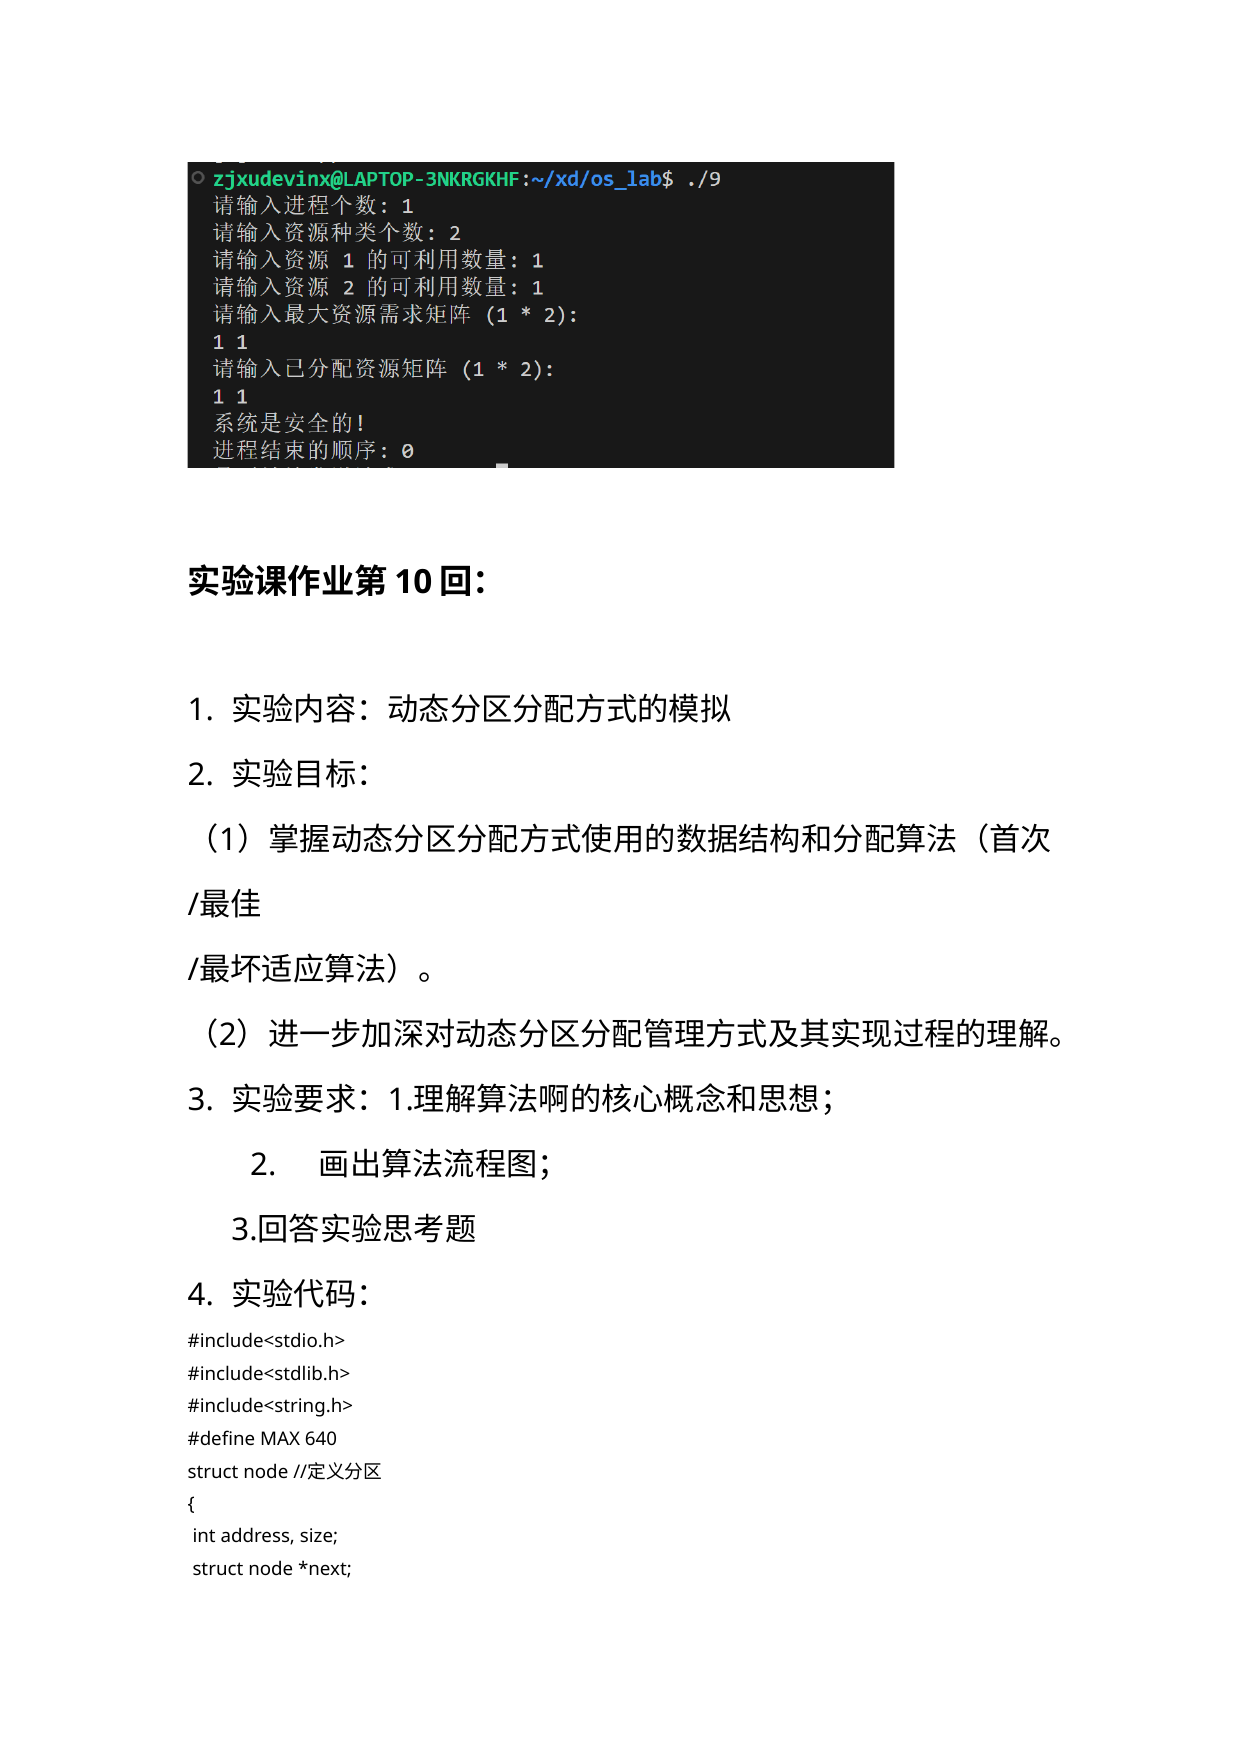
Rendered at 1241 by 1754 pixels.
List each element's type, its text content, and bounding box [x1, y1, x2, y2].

list struct node *next; [187, 1551, 1053, 1584]
list 实验要求：1.理解算法啊的核心概念和思想； [187, 1064, 1053, 1129]
list { [187, 1486, 1053, 1519]
list 3.回答实验思考题 [231, 1194, 1053, 1259]
list /最坏适应算法）。 [187, 934, 1053, 999]
list （1）掌握动态分区分配方式使用的数据结构和分配算法（首次/最佳 [187, 804, 1053, 934]
list 实验目标： [187, 739, 1053, 804]
list #include<stdio.h> [187, 1324, 1053, 1356]
list #include<stdlib.h> [187, 1356, 1053, 1389]
list int address, size; [187, 1519, 1053, 1551]
list 实验代码： [187, 1259, 1053, 1324]
list #include<string.h> [187, 1389, 1053, 1421]
list 实验内容：动态分区分配方式的模拟 [187, 674, 1053, 739]
list 画出算法流程图； [187, 1129, 1053, 1194]
list #define MAX 640 [187, 1421, 1053, 1454]
subtitle 实验课作业第10回： [187, 547, 1053, 612]
picture [187, 162, 895, 468]
list （2）进一步加深对动态分区分配管理方式及其实现过程的理解。 [187, 999, 1053, 1064]
list struct node //定义分区 [187, 1454, 1053, 1486]
